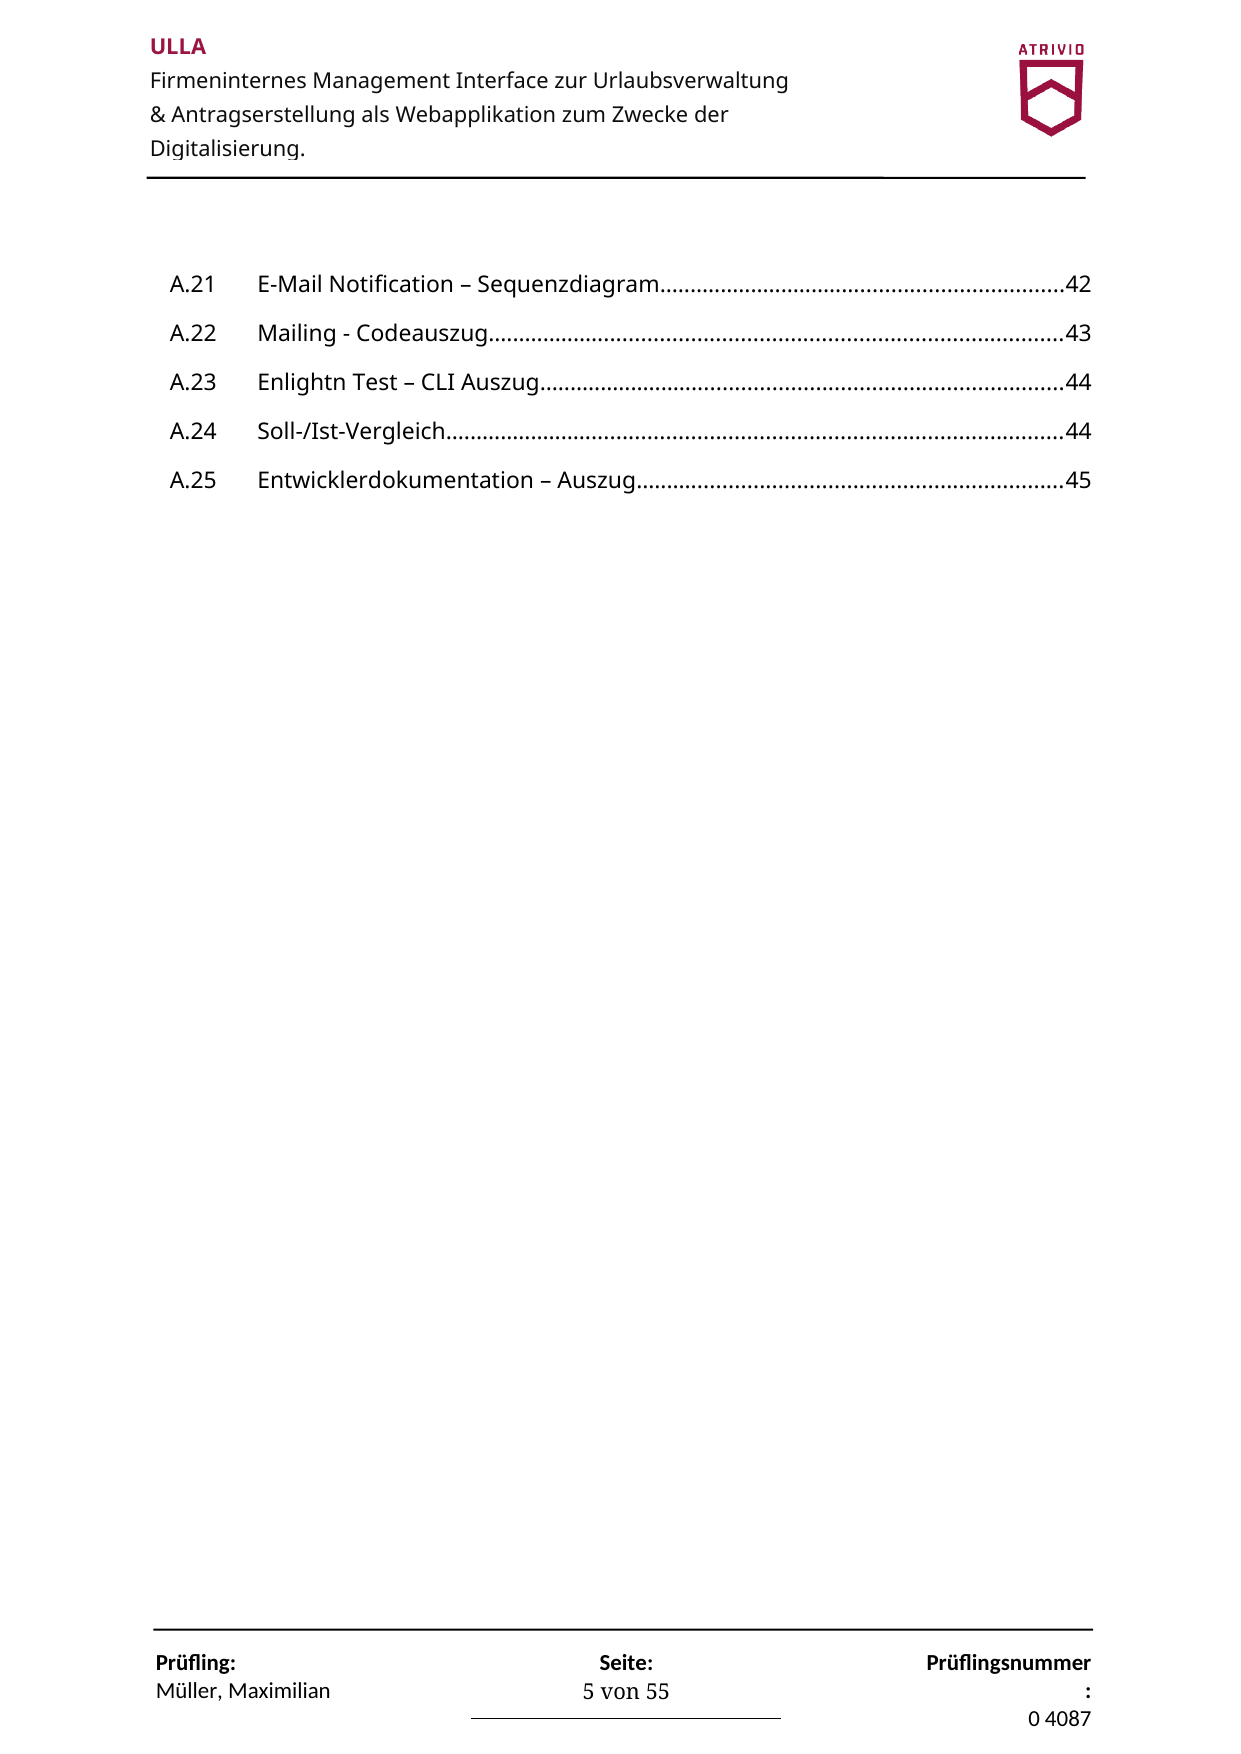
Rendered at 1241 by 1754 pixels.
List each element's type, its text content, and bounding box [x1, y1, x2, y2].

text A.24 Soll-/Ist-Vergleich 44 [169, 415, 1093, 446]
text A.22 Mailing - Codeauszug 43 [169, 317, 1093, 348]
text A.23 Enlightn Test – CLI Auszug 44 [169, 366, 1093, 397]
picture [1008, 33, 1094, 147]
text A.25 Entwicklerdokumentation – Auszug 45 [169, 464, 1093, 495]
text A.21 E-Mail Notification – Sequenzdiagram 42 [169, 268, 1093, 299]
